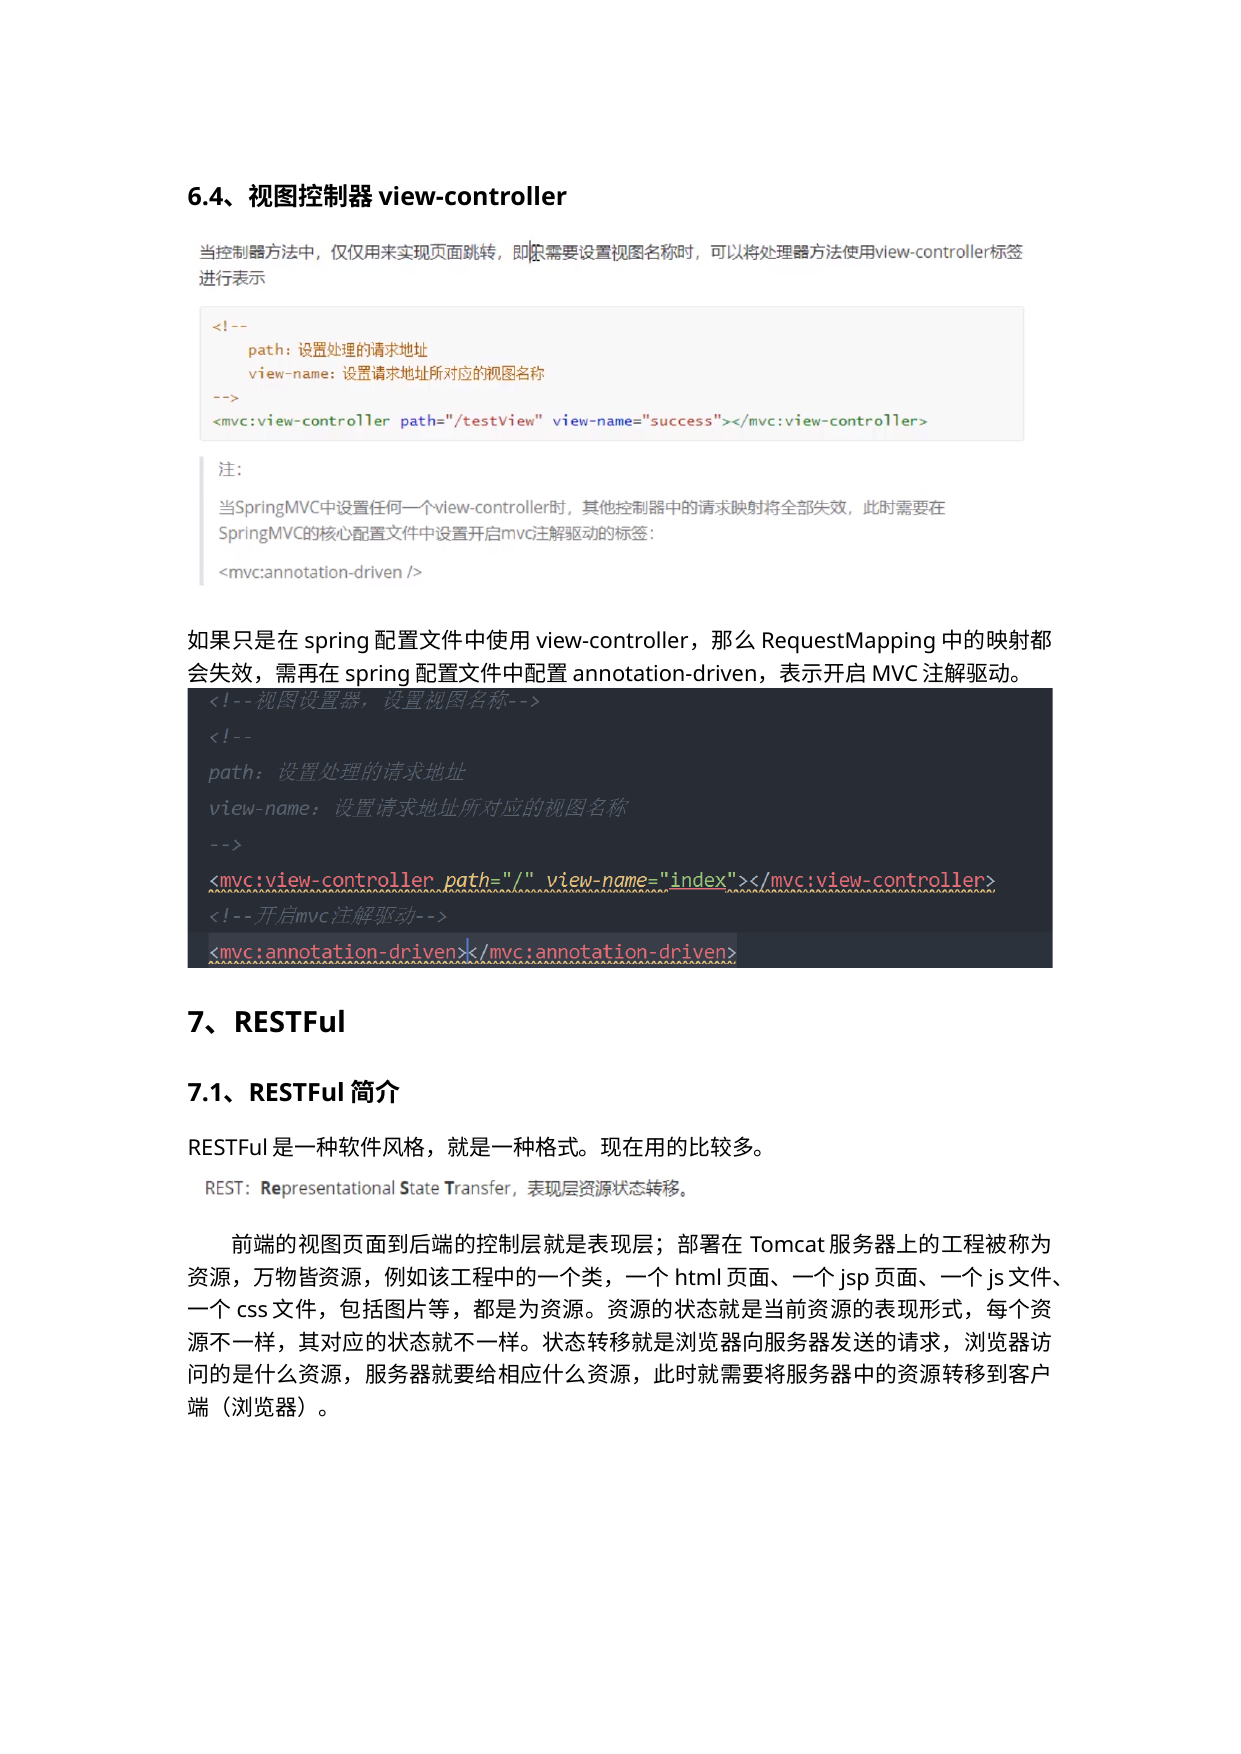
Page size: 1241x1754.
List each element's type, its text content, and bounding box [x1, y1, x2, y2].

text RESTFul是一种软件风格，就是一种格式。现在用的比较多。 [187, 1129, 1053, 1162]
picture [187, 1162, 1053, 1211]
subtitle 6.4、视图控制器view-controller [187, 162, 1053, 227]
picture [187, 233, 1053, 591]
text 如果只是在spring配置文件中使用view-controller，那么RequestMapping中的映射都会失效，需再在spring配置文件中配置annotation-driven，表示开启MVC注解驱动。 [187, 623, 1053, 688]
text 前端的视图页面到后端的控制层就是表现层；部署在Tomcat服务器上的工程被称为资源，万物皆资源，例如该工程中的一个类，一个html页面、一个jsp页面、一个js文件、一个css文件，包括图片等，都是为资源。资源的状态就是当前资源的表现形式，每个资源不一样，其对应的状态就不一样。状态转移就是浏览器向服务器发送的请求，浏览器访问的是什么资源，服务器就要给相应什么资源，此时就需要将服务器中的资源转移到客户端（浏览器）。 [187, 1227, 1053, 1422]
picture [187, 688, 1053, 968]
subtitle 7.1、RESTFul简介 [187, 1058, 1053, 1123]
subtitle 7、RESTFul [187, 987, 1053, 1052]
